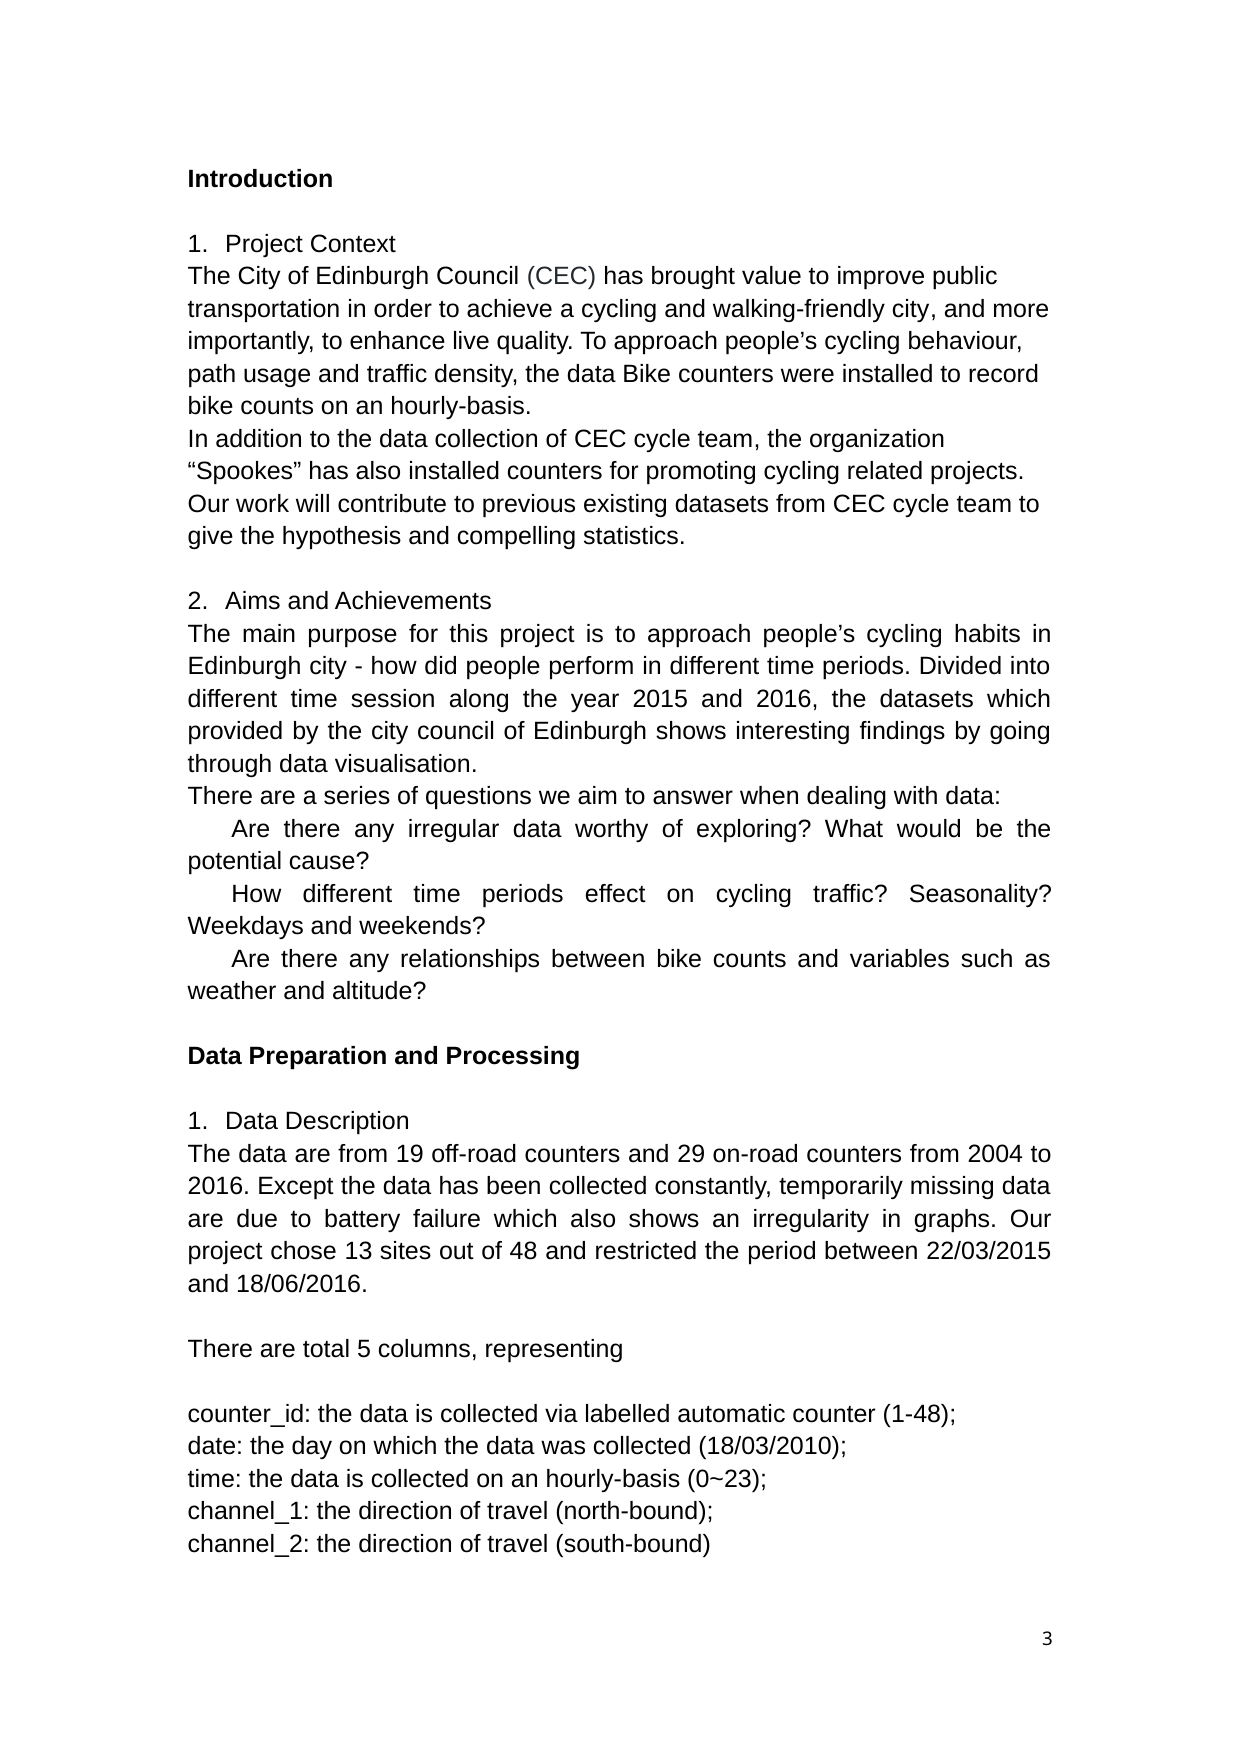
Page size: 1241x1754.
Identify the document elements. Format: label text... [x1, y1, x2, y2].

text The main purpose for this project is to approach people’s cycling habits in Edinburgh city - how did people perform in different time periods. Divided into different time session along the year 2015 and 2016, the datasets which provided by the city council of Edinburgh shows interesting findings by going through data visualisation. [187, 617, 1053, 779]
text How different time periods effect on cycling traffic? Seasonality? Weekdays and weekends? [187, 877, 1053, 942]
text There are total 5 columns, representing [187, 1332, 1053, 1364]
list Data Description [187, 1104, 1053, 1137]
list Project Context [187, 227, 1053, 259]
text date: the day on which the data was collected (18/03/2010); [187, 1429, 1053, 1462]
text The data are from 19 off-road counters and 29 on-road counters from 2004 to 2016. Except the data has been collected constantly, temporarily missing data are due to battery failure which also shows an irregularity in graphs. Our project chose 13 sites out of 48 and restricted the period between 22/03/2015 and 18/06/2016. [187, 1137, 1053, 1299]
text Are there any relationships between bike counts and variables such as weather and altitude? [187, 942, 1053, 1007]
text Data Preparation and Processing [187, 1039, 1053, 1072]
text Introduction [187, 162, 1053, 194]
text channel_1: the direction of travel (north-bound); [187, 1494, 1053, 1527]
text Are there any irregular data worthy of exploring? What would be the potential cause? [187, 812, 1053, 877]
text Our work will contribute to previous existing datasets from CEC cycle team to give the hypothesis and compelling statistics. [187, 487, 1053, 552]
text In addition to the data collection of CEC cycle team, the organization “Spookes” has also installed counters for promoting cycling related projects. [187, 422, 1053, 487]
text The City of Edinburgh Council (CEC) has brought value to improve public transportation in order to achieve a cycling and walking-friendly city, and more importantly, to enhance live quality. To approach people’s cycling behaviour, path usage and traffic density, the data Bike counters were installed to record bike counts on an hourly-basis. [187, 259, 1053, 422]
text time: the data is collected on an hourly-basis (0~23); [187, 1462, 1053, 1494]
list Aims and Achievements [187, 584, 1053, 617]
text There are a series of questions we aim to answer when dealing with data: [187, 779, 1053, 812]
text counter_id: the data is collected via labelled automatic counter (1-48); [187, 1397, 1053, 1429]
text channel_2: the direction of travel (south-bound) [187, 1527, 1053, 1559]
